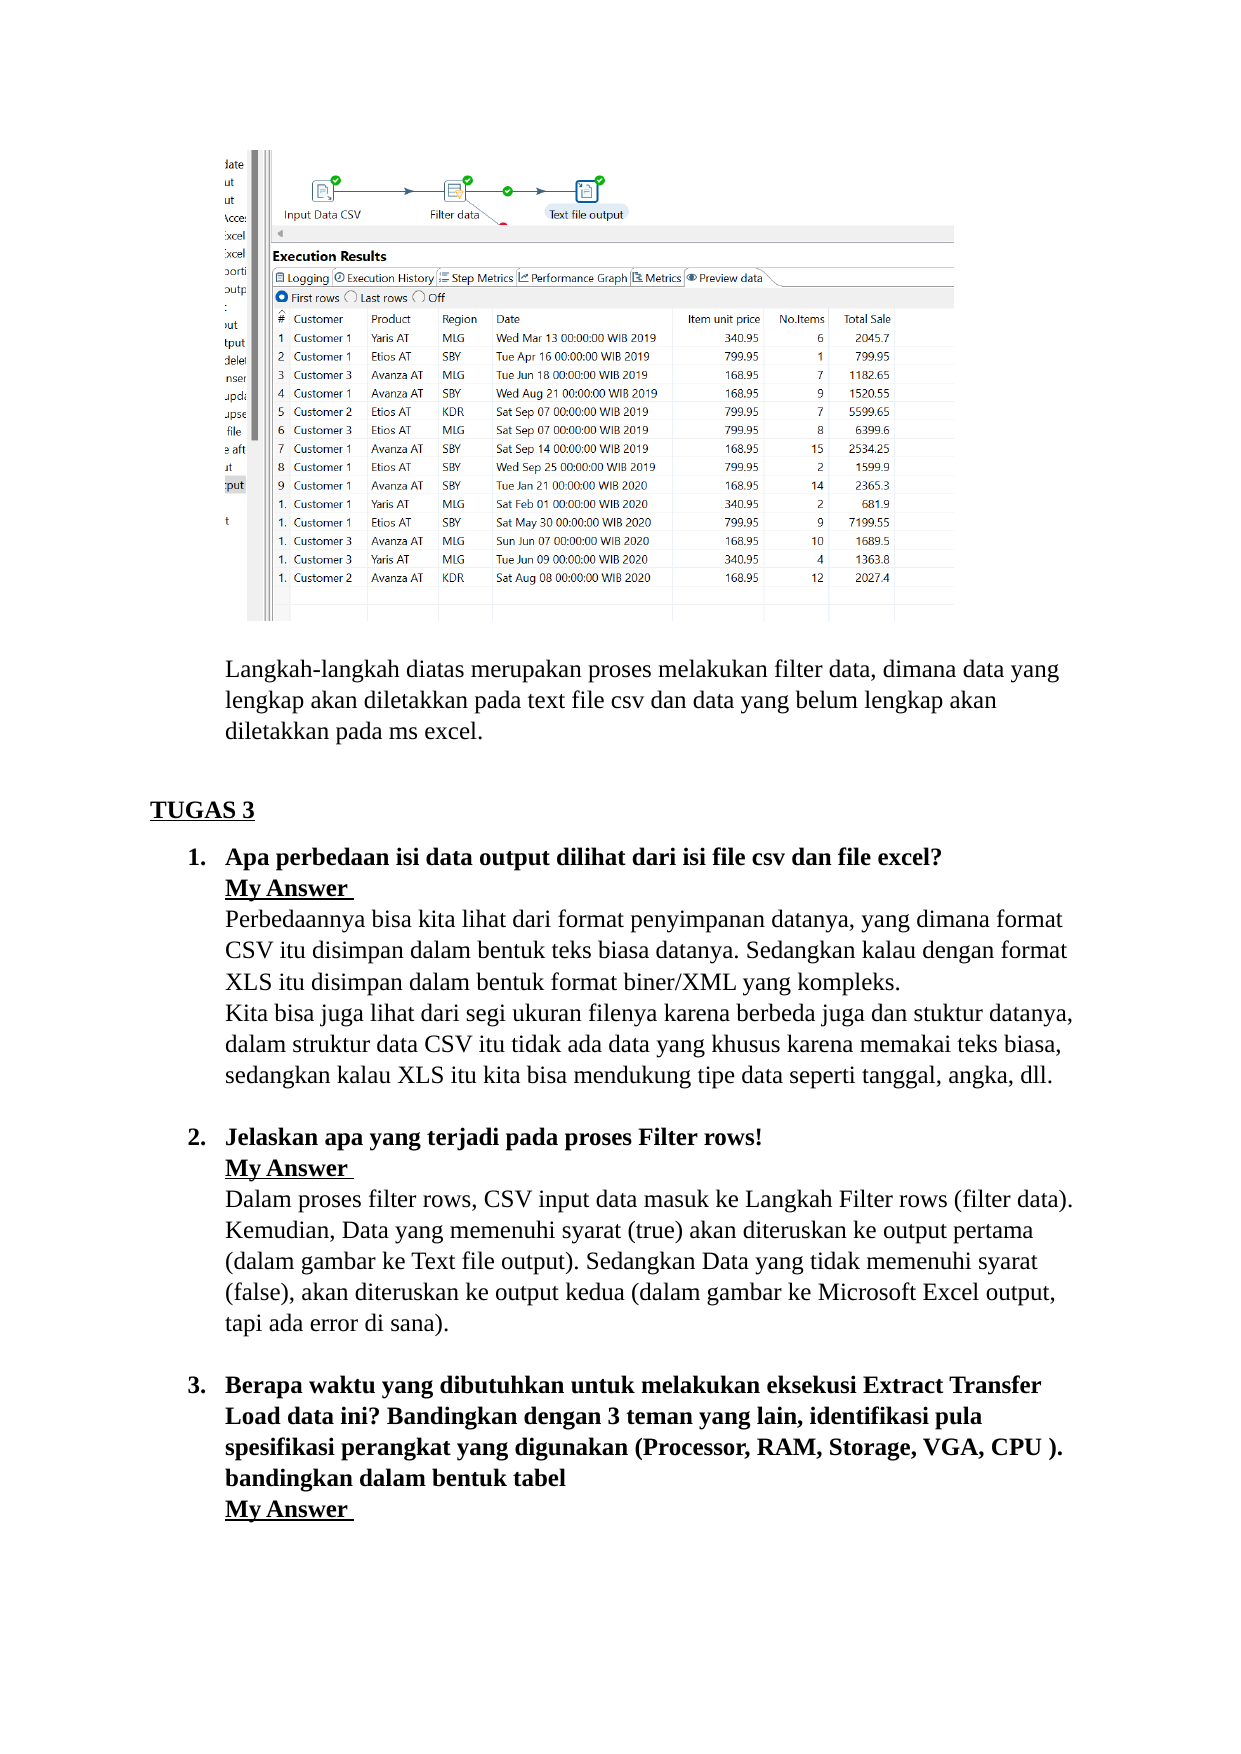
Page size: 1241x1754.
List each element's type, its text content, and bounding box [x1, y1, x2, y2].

list My Answer [225, 1494, 1090, 1523]
list Dalam proses filter rows, CSV input data masuk ke Langkah Filter rows (filter data). Kemudian, Data yang memenuhi syarat (true) akan diteruskan ke output pertama (dalam gambar ke Text file output). Sedangkan Data yang tidak memenuhi syarat (false), akan diteruskan ke output kedua (dalam gambar ke Microsoft Excel output, tapi ada error di sana). [225, 1184, 1090, 1337]
text TUGAS 3 [150, 795, 1090, 823]
list Langkah-langkah diatas merupakan proses melakukan filter data, dimana data yang lengkap akan diletakkan pada text file csv dan data yang belum lengkap akan diletakkan pada ms excel. [225, 654, 1090, 745]
picture [225, 150, 954, 621]
list Berapa waktu yang dibutuhkan untuk melakukan eksekusi Extract Transfer Load data ini? Bandingkan dengan 3 teman yang lain, identifikasi pula spesifikasi perangkat yang digunakan (Processor, RAM, Storage, VGA, CPU ). bandingkan dalam bentuk tabel [187, 1370, 1090, 1492]
list My Answer [225, 1153, 1090, 1182]
list Apa perbedaan isi data output dilihat dari isi file csv dan file excel? [187, 842, 1090, 871]
list My Answer [225, 873, 1090, 902]
list Jelaskan apa yang terjadi pada proses Filter rows! [187, 1122, 1090, 1151]
list Perbedaannya bisa kita lihat dari format penyimpanan datanya, yang dimana format CSV itu disimpan dalam bentuk teks biasa datanya. Sedangkan kalau dengan format XLS itu disimpan dalam bentuk format biner/XML yang kompleks. [225, 904, 1090, 995]
list Kita bisa juga lihat dari segi ukuran filenya karena berbeda juga dan stuktur datanya, dalam struktur data CSV itu tidak ada data yang khusus karena memakai teks biasa, sedangkan kalau XLS itu kita bisa mendukung tipe data seperti tanggal, angka, dll. [225, 998, 1090, 1088]
